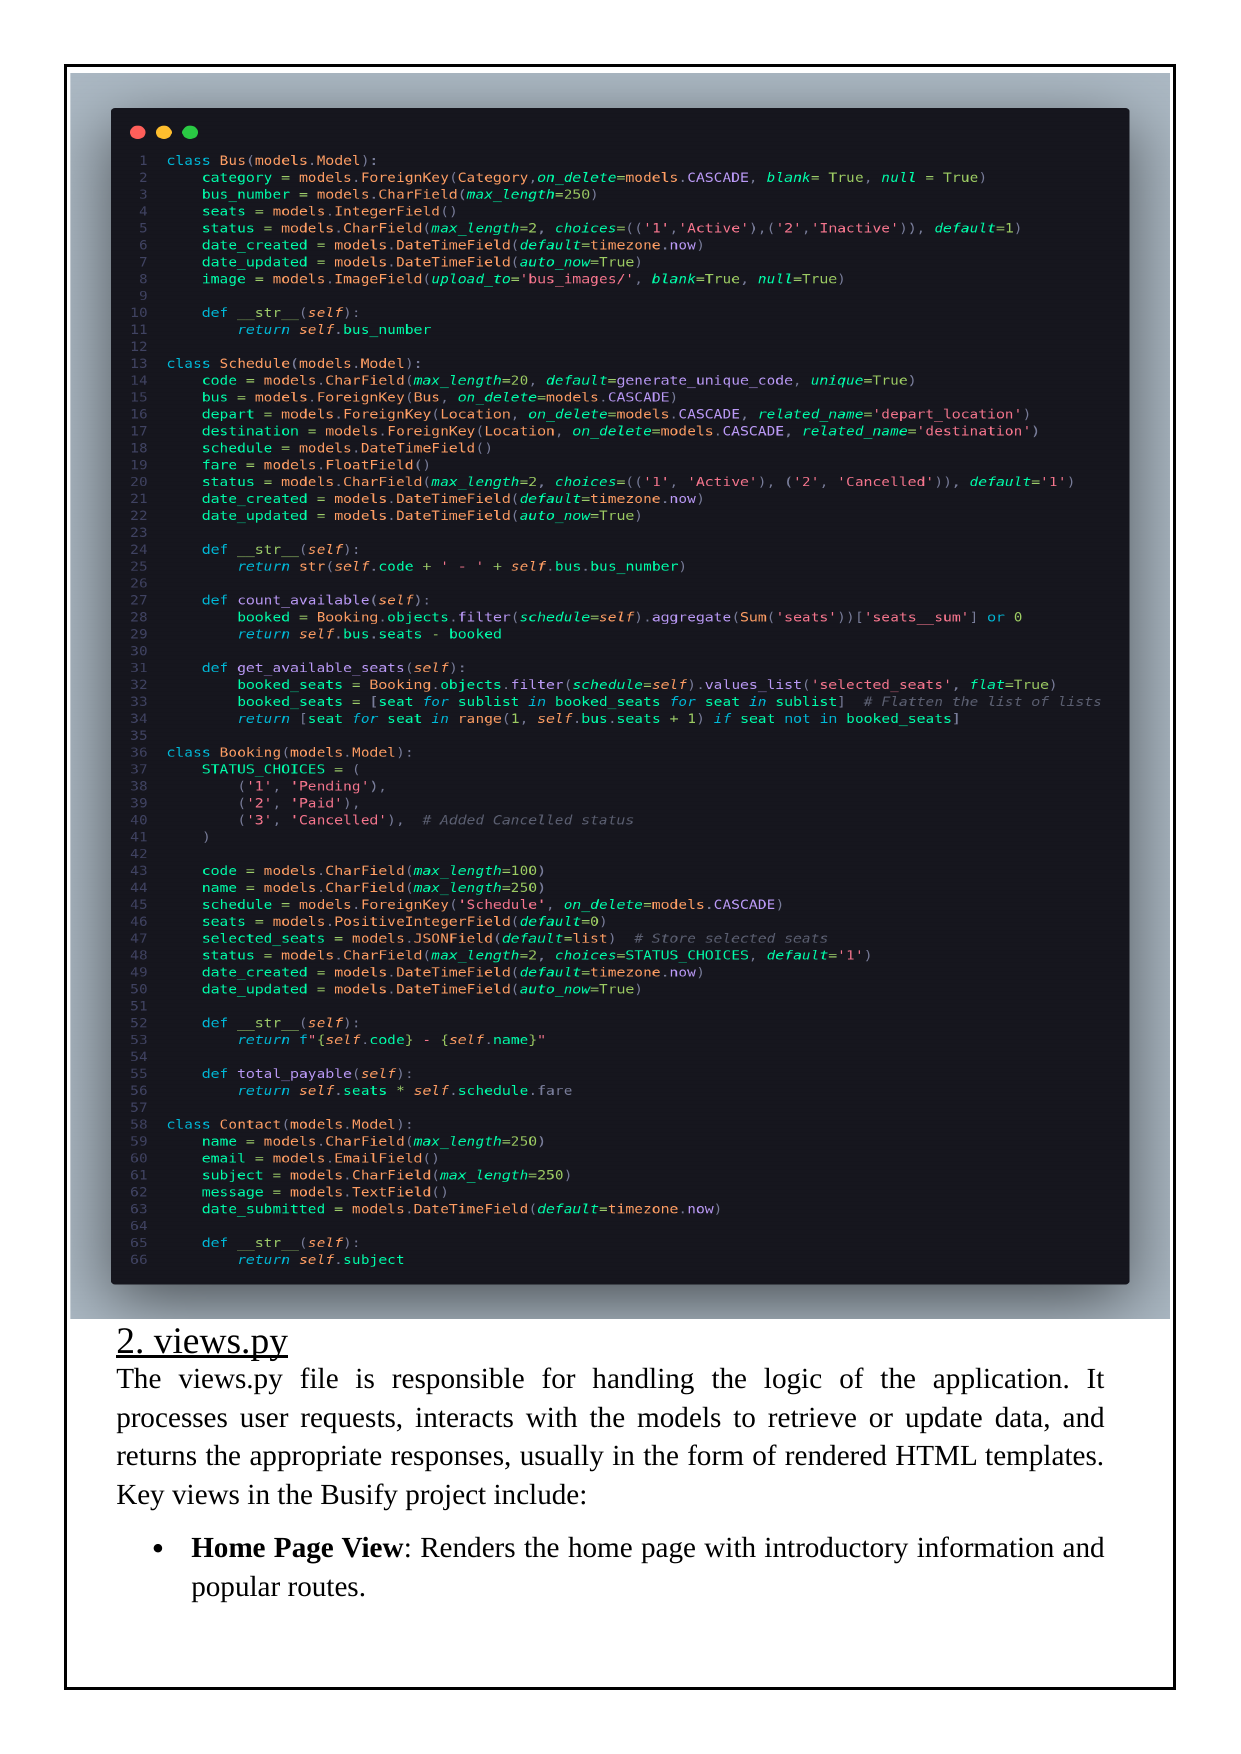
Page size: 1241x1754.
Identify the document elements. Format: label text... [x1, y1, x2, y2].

text The views.py file is responsible for handling the logic of the application. It processes user requests, interacts with the models to retrieve or update data, and returns the appropriate responses, usually in the form of rendered HTML templates. Key views in the Busify project include: [116, 1361, 1106, 1511]
list Home Page View: Renders the home page with introductory information and popular routes. [153, 1530, 1106, 1602]
picture [70, 73, 1170, 1319]
subtitle 2. views.py [116, 1319, 1124, 1361]
